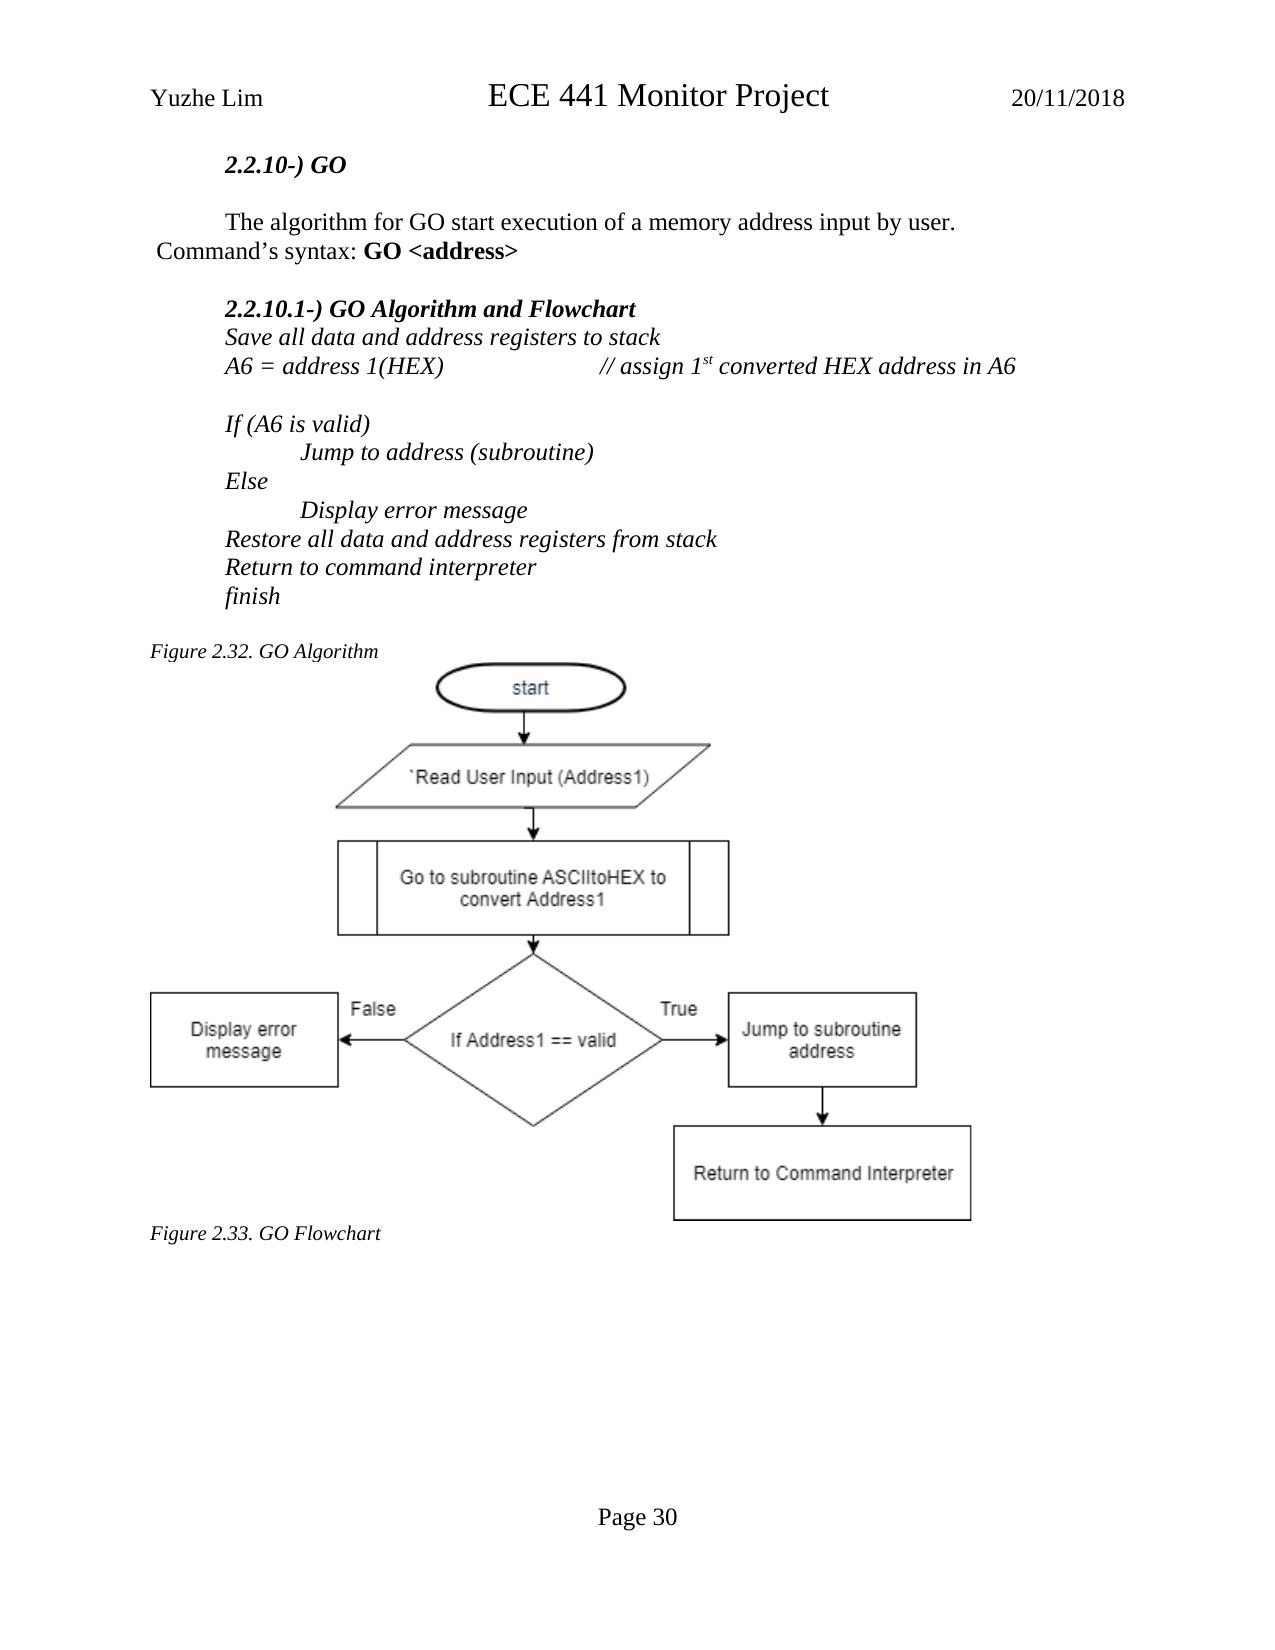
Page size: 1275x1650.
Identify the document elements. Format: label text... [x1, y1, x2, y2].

text Figure 2.32. GO Algorithm [150, 639, 1125, 663]
text finish [150, 581, 1125, 610]
text Return to command interpreter [150, 552, 1125, 581]
text Figure 2.33. GO Flowchart [150, 1221, 1125, 1245]
text A6 = address 1(HEX) // assign 1st converted HEX address in A6 [150, 351, 1125, 380]
text Display error message [150, 495, 1125, 524]
text If (A6 is valid) [150, 409, 1125, 437]
text 2.2.10.1-) GO Algorithm and Flowchart [150, 294, 1125, 322]
text Command’s syntax: GO <address> [150, 236, 1125, 265]
text The algorithm for GO start execution of a memory address input by user. [150, 207, 1125, 236]
text Jump to address (subroutine) [150, 437, 1125, 466]
text Else [150, 466, 1125, 495]
picture [150, 662, 972, 1221]
text Save all data and address registers to stack [150, 322, 1125, 351]
text Restore all data and address registers from stack [150, 524, 1125, 552]
text 2.2.10-) GO [150, 150, 1125, 179]
